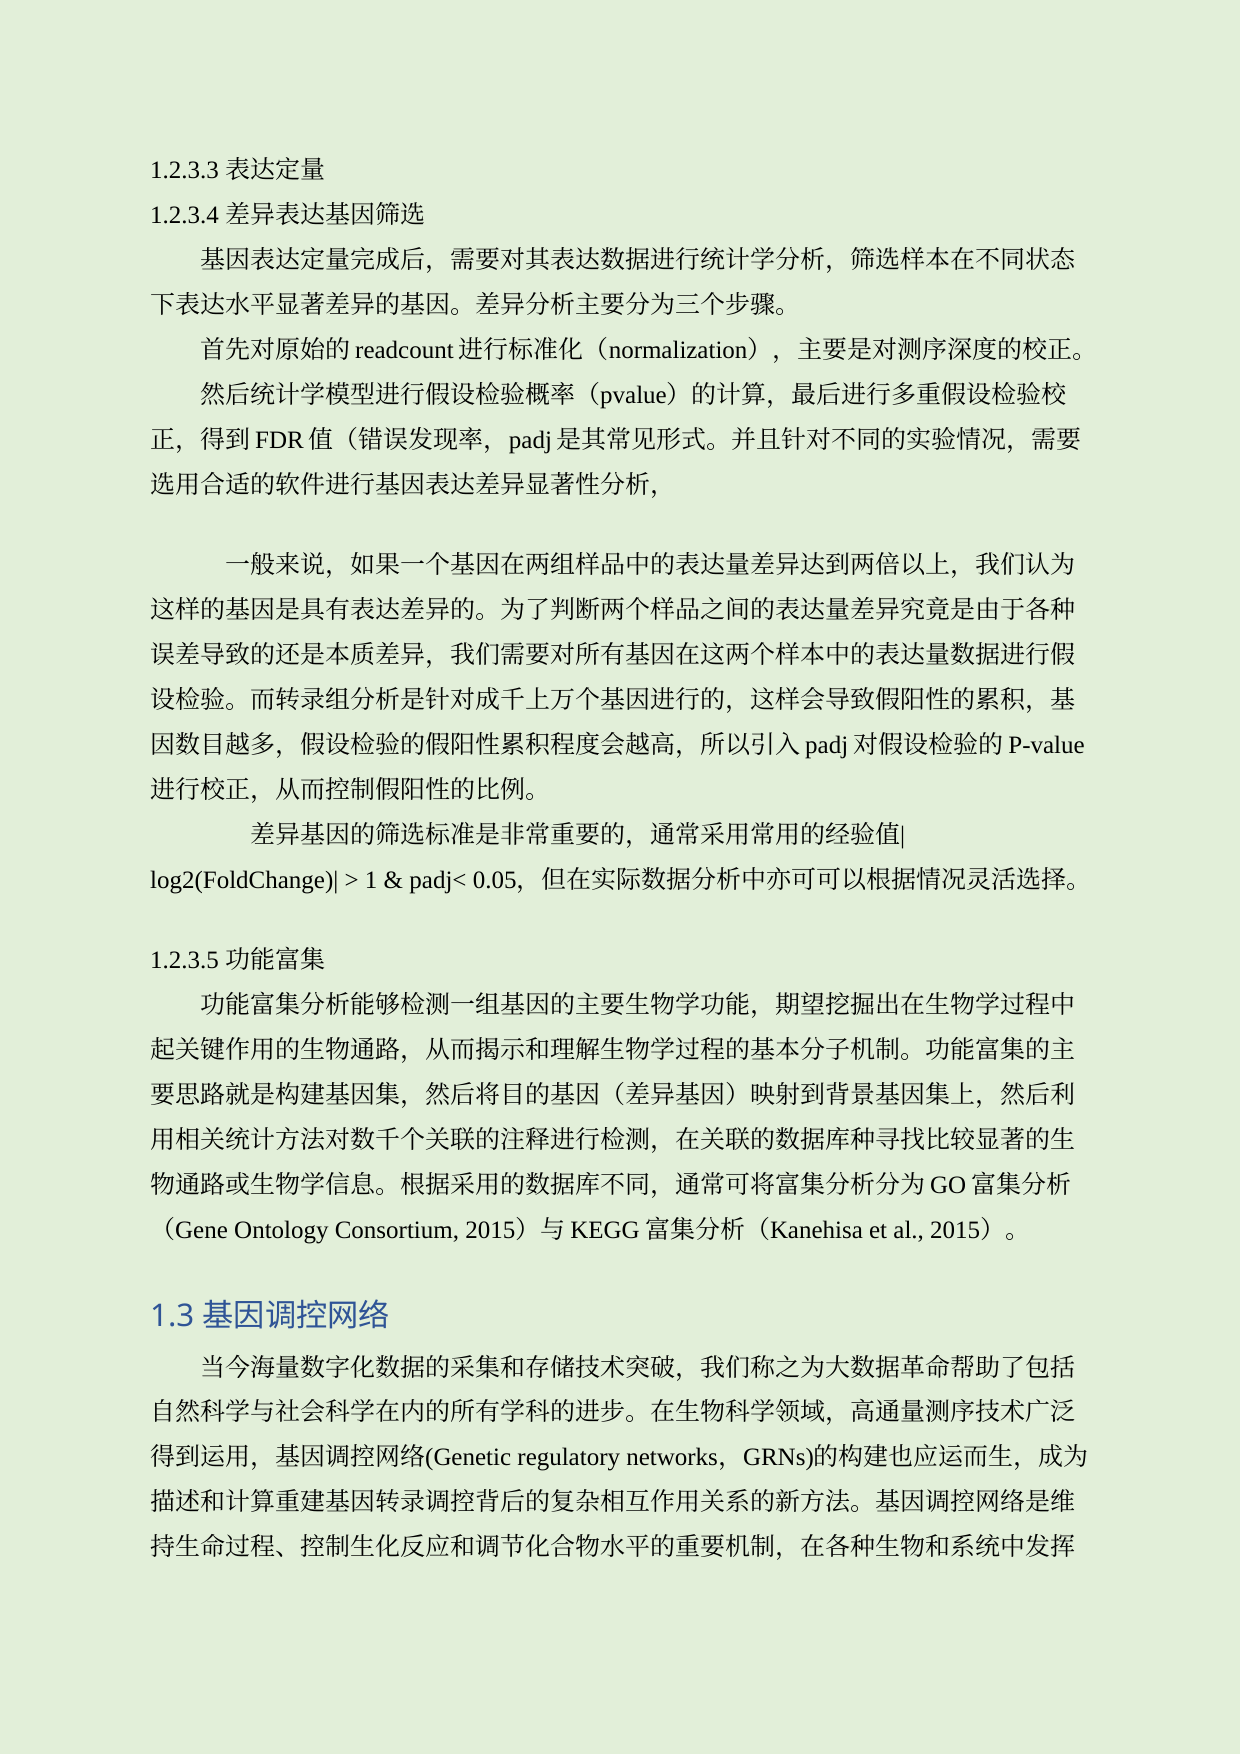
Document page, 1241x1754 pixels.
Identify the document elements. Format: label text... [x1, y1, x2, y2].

text 功能富集分析能够检测一组基因的主要生物学功能，期望挖掘出在生物学过程中起关键作用的生物通路，从而揭示和理解生物学过程的基本分子机制。功能富集的主要思路就是构建基因集，然后将目的基因（差异基因）映射到背景基因集上，然后利用相关统计方法对数千个关联的注释进行检测，在关联的数据库种寻找比较显著的生物通路或生物学信息。根据采用的数据库不同，通常可将富集分析分为GO富集分析（Gene Ontology Consortium, 2015）与KEGG富集分析（Kanehisa et al., 2015）。 [150, 985, 1090, 1246]
text 差异基因的筛选标准是非常重要的，通常采用常用的经验值|log2(FoldChange)| > 1 & padj< 0.05，但在实际数据分析中亦可可以根据情况灵活选择。 [150, 814, 1090, 895]
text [150, 1347, 1090, 1563]
text 1.3 基因调控网络 [150, 1290, 1090, 1336]
text 1.2.3.5 功能富集 [150, 940, 1090, 976]
text 1.2.3.3 表达定量 [150, 150, 1090, 186]
text 一般来说，如果一个基因在两组样品中的表达量差异达到两倍以上，我们认为这样的基因是具有表达差异的。为了判断两个样品之间的表达量差异究竟是由于各种误差导致的还是本质差异，我们需要对所有基因在这两个样本中的表达量数据进行假设检验。而转录组分析是针对成千上万个基因进行的，这样会导致假阳性的累积，基因数目越多，假设检验的假阳性累积程度会越高，所以引入padj对假设检验的P-value进行校正，从而控制假阳性的比例。 [150, 545, 1090, 806]
text 首先对原始的readcount进行标准化（normalization），主要是对测序深度的校正。 [150, 329, 1090, 366]
text 1.2.3.4 差异表达基因筛选 [150, 195, 1090, 231]
text 基因表达定量完成后，需要对其表达数据进行统计学分析，筛选样本在不同状态下表达水平显著差异的基因。差异分析主要分为三个步骤。 [150, 240, 1090, 321]
text 然后统计学模型进行假设检验概率（pvalue）的计算，最后进行多重假设检验校正，得到FDR值（错误发现率，padj是其常见形式。并且针对不同的实验情况，需要选用合适的软件进行基因表达差异显著性分析， [150, 374, 1090, 500]
